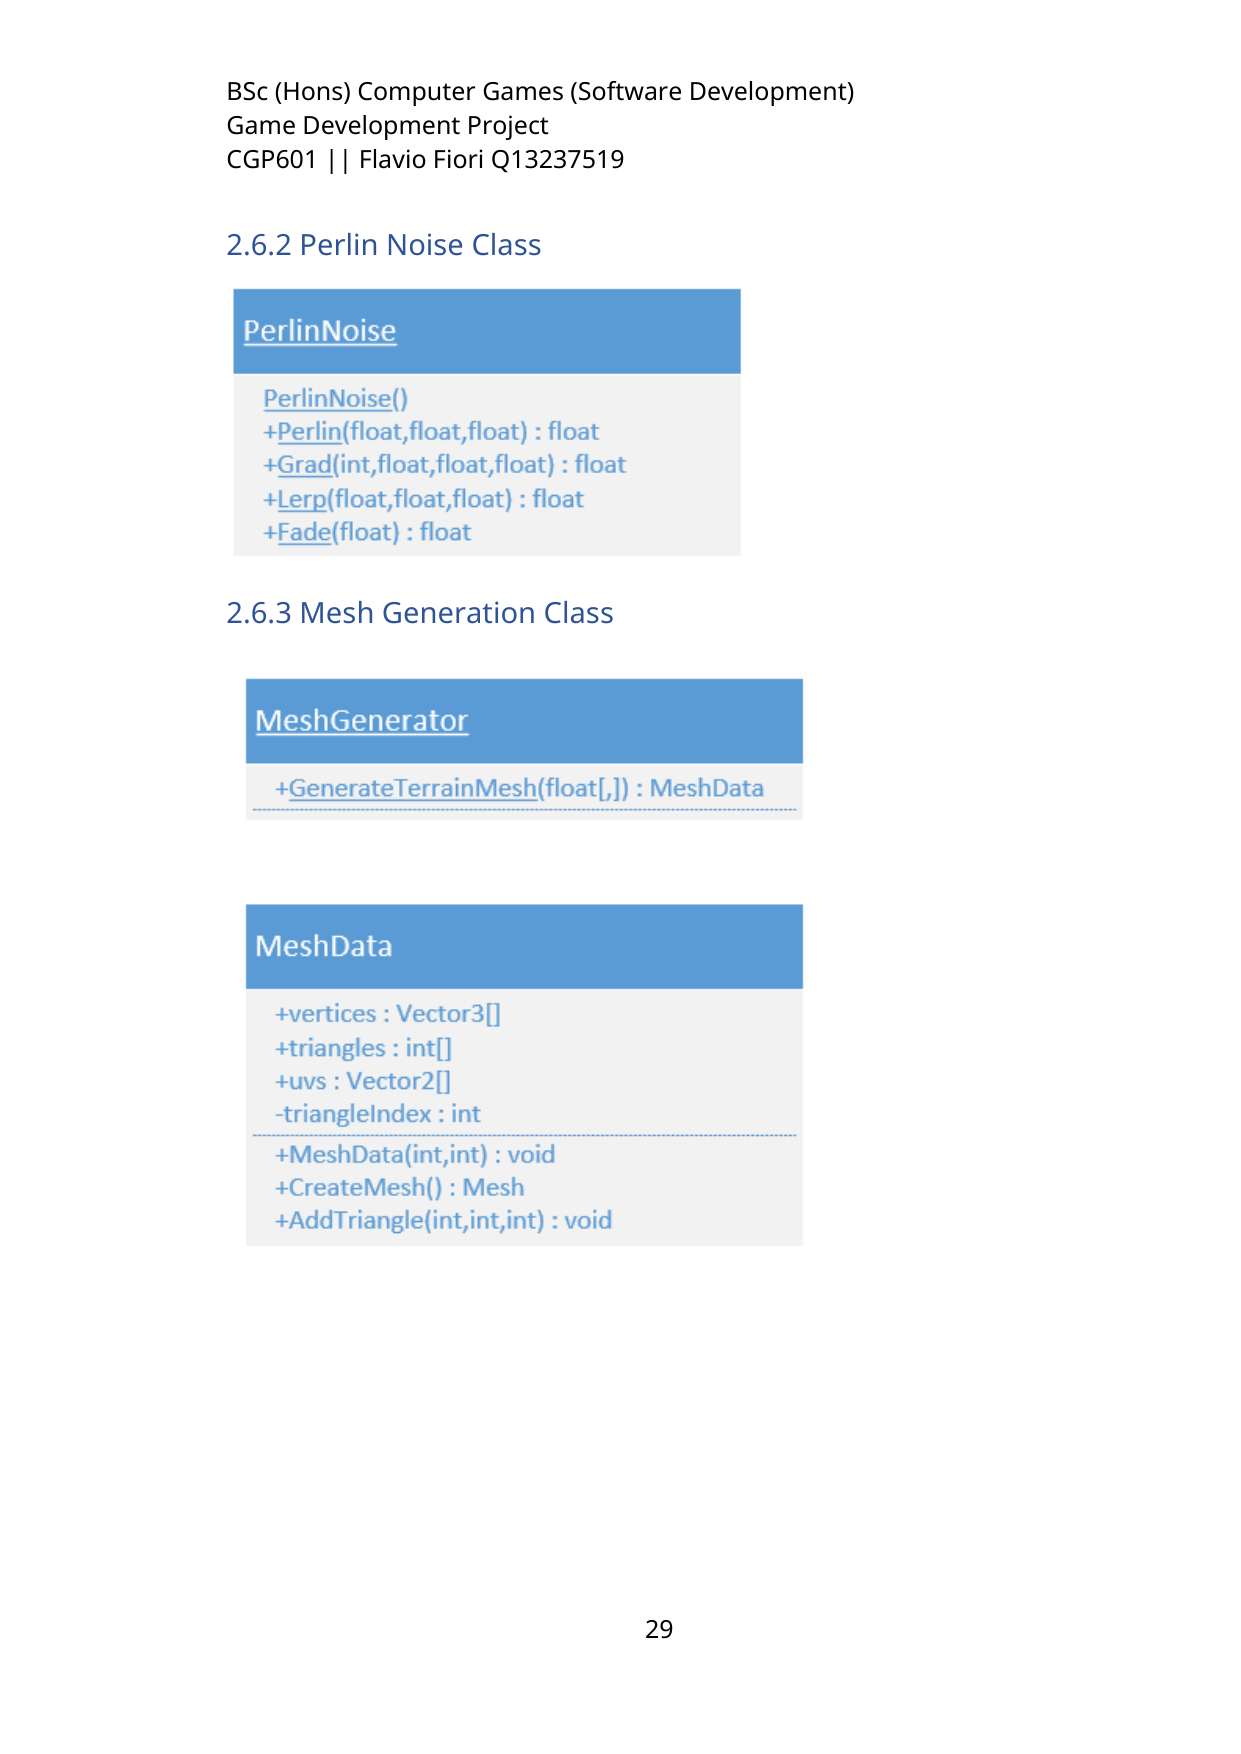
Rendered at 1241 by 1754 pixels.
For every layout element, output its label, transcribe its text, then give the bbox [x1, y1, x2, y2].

picture [226, 652, 833, 1279]
subtitle 2.6.3 Mesh Generation Class [226, 593, 1092, 632]
picture [226, 283, 763, 572]
subtitle 2.6.2 Perlin Noise Class [226, 224, 1092, 264]
